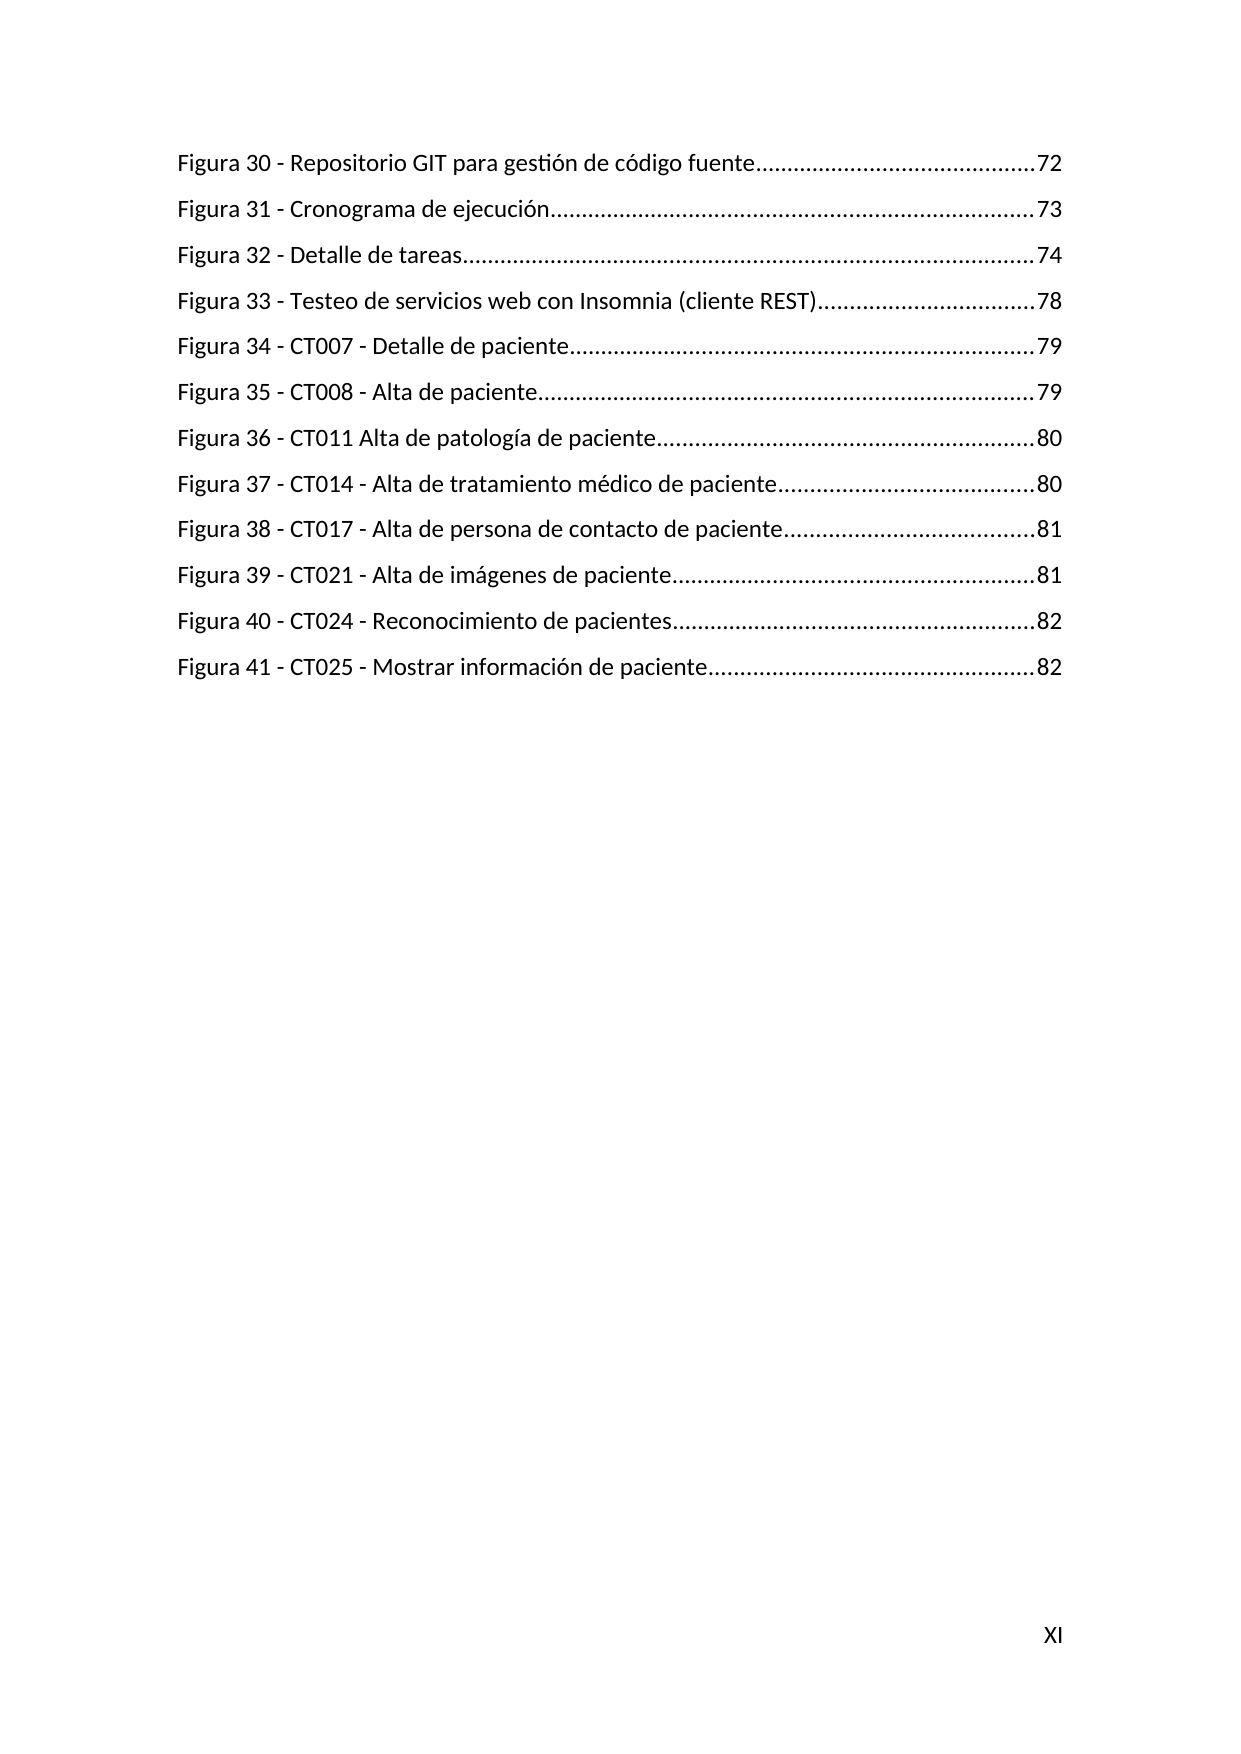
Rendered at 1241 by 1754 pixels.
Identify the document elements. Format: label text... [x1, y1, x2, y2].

text Figura 38 - CT017 - Alta de persona de contacto de paciente 81 [177, 513, 1063, 544]
text Figura 39 - CT021 - Alta de imágenes de paciente 81 [177, 559, 1063, 590]
text Figura 30 - Repositorio GIT para gestión de código fuente 72 [177, 148, 1063, 178]
text Figura 34 - CT007 - Detalle de paciente 79 [177, 331, 1063, 361]
text Figura 35 - CT008 - Alta de paciente 79 [177, 376, 1063, 407]
text Figura 32 - Detalle de tareas 74 [177, 239, 1063, 269]
text Figura 33 - Testeo de servicios web con Insomnia (cliente REST) 78 [177, 285, 1063, 315]
text Figura 41 - CT025 - Mostrar información de paciente 82 [177, 651, 1063, 681]
text Figura 37 - CT014 - Alta de tratamiento médico de paciente 80 [177, 468, 1063, 498]
text Figura 36 - CT011 Alta de patología de paciente 80 [177, 422, 1063, 452]
text Figura 40 - CT024 - Reconocimiento de pacientes 82 [177, 605, 1063, 635]
text Figura 31 - Cronograma de ejecución 73 [177, 193, 1063, 224]
